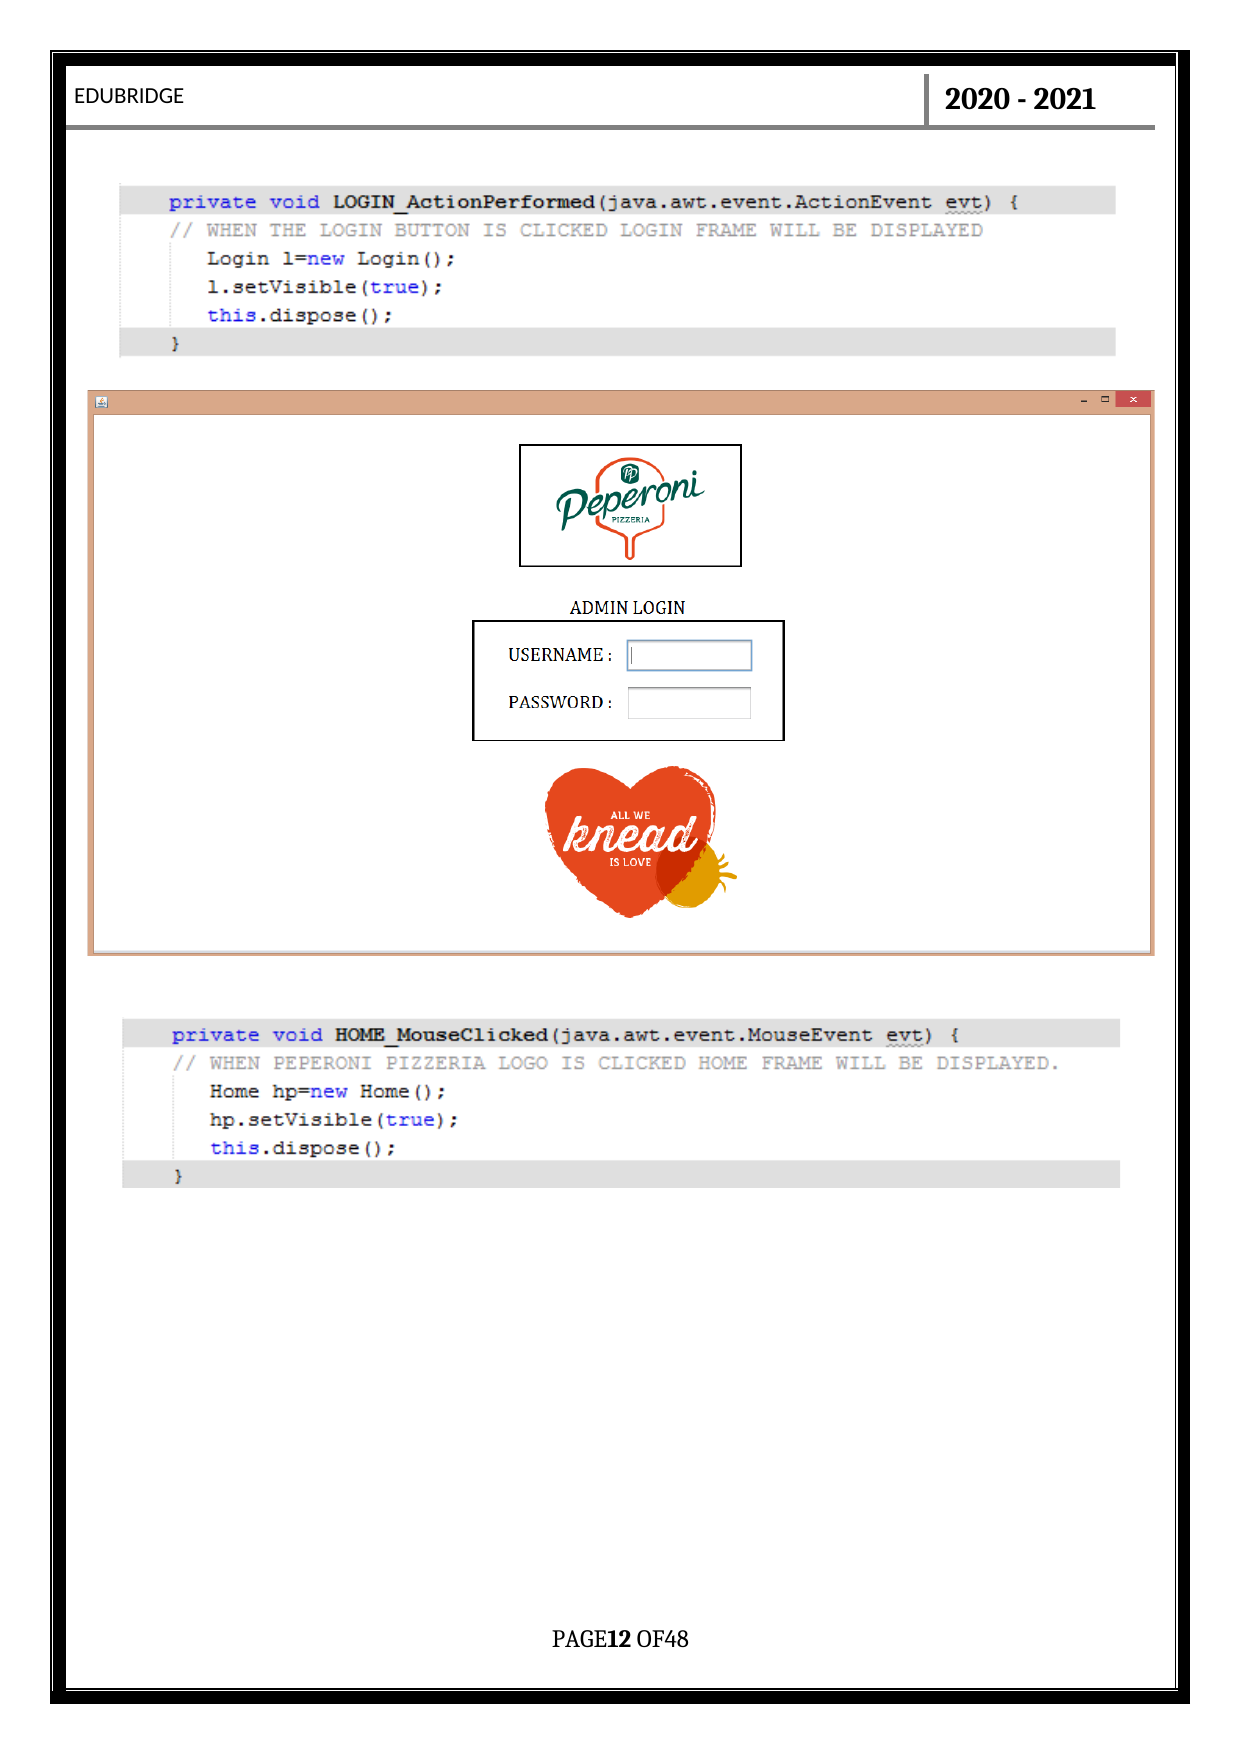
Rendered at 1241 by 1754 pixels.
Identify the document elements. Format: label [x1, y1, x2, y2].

picture [87, 390, 1155, 956]
picture [121, 1017, 1121, 1188]
picture [118, 183, 1116, 359]
